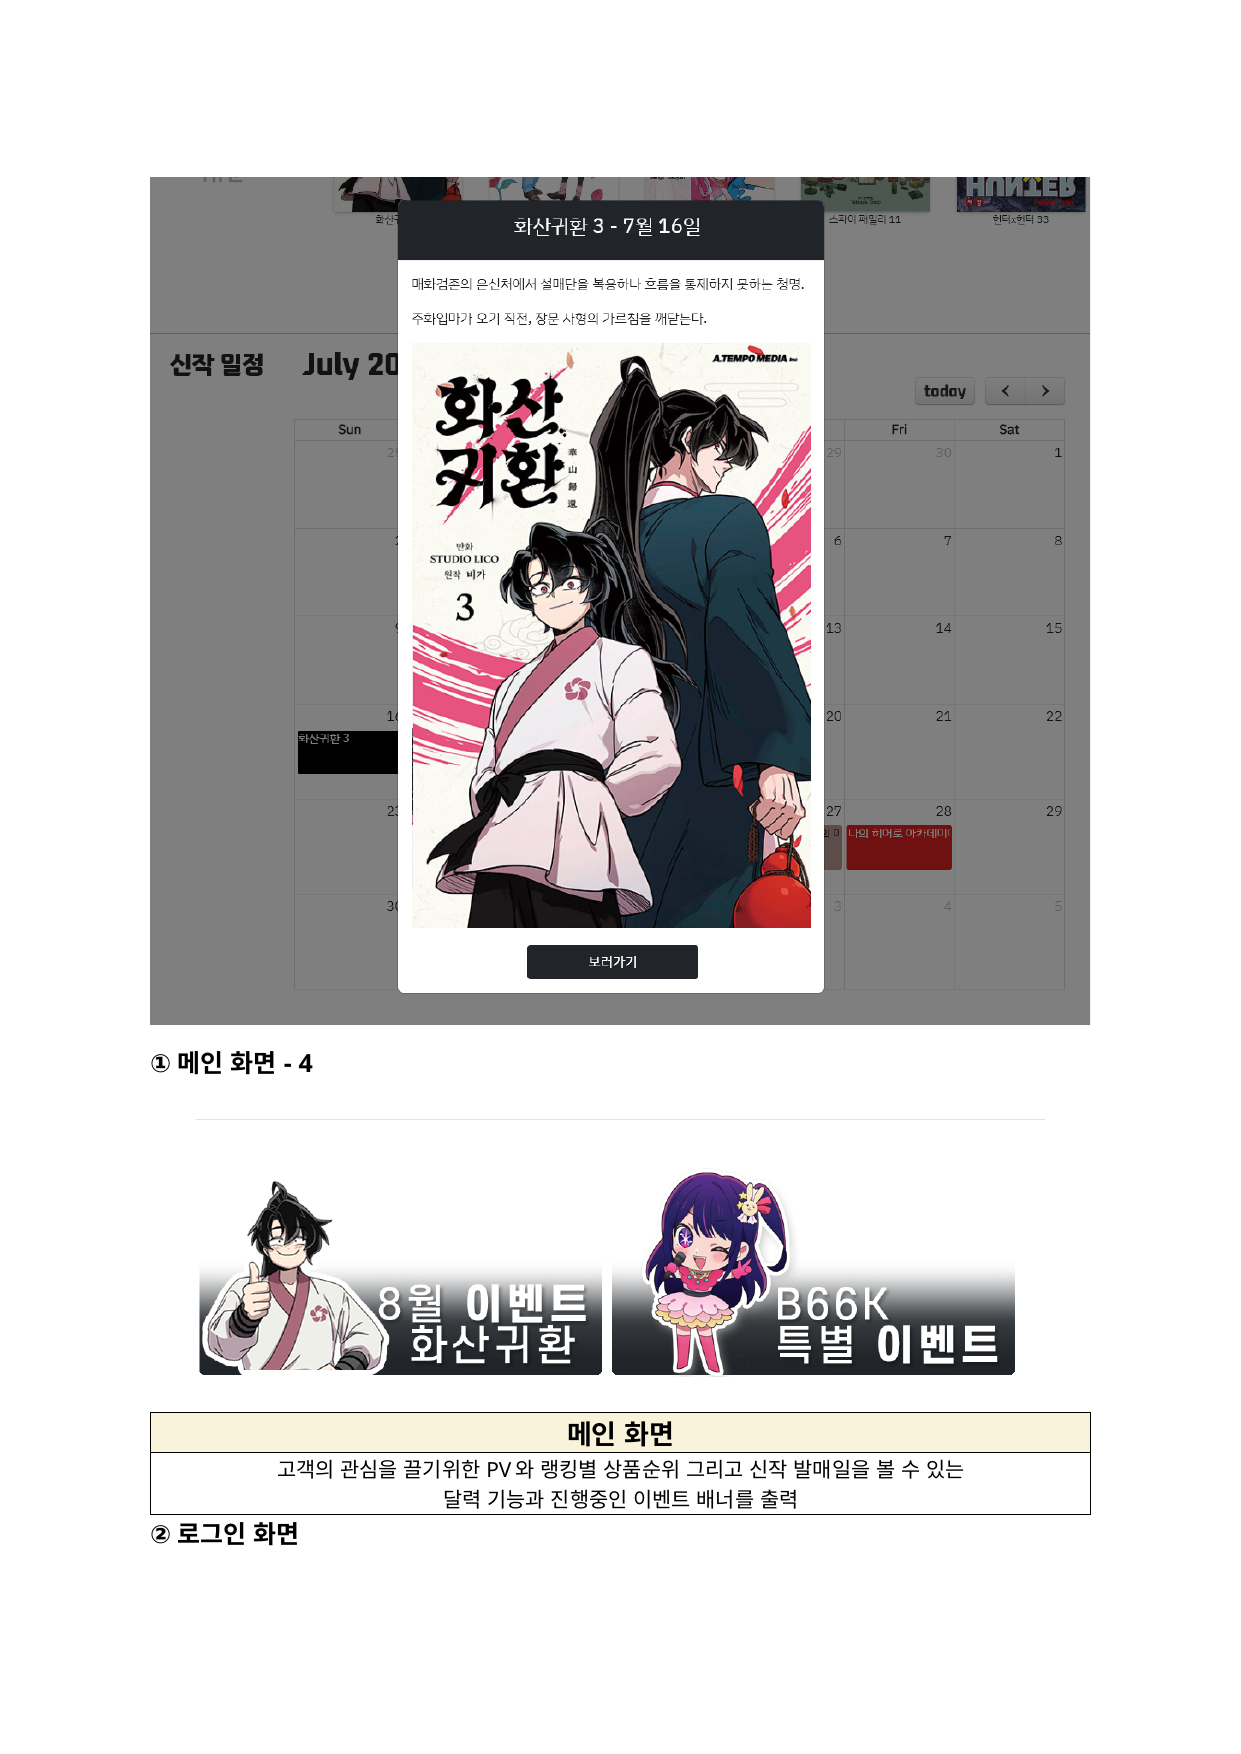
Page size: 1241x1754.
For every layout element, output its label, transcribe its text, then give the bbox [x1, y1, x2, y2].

text ① 메인 화면 - 4 [150, 1044, 1090, 1080]
table_cell 고객의 관심을 끌기위한 PV와 랭킹별 상품순위 그리고 신작 발매일을 볼 수 있는 달력 기능과 진행중인 이벤트 배너를 출력 [151, 1453, 1090, 1513]
text ② 로그인 화면 [150, 1515, 1090, 1551]
picture [150, 1099, 1091, 1393]
table_header 메인 화면 [151, 1413, 1090, 1452]
picture [150, 177, 1091, 1025]
